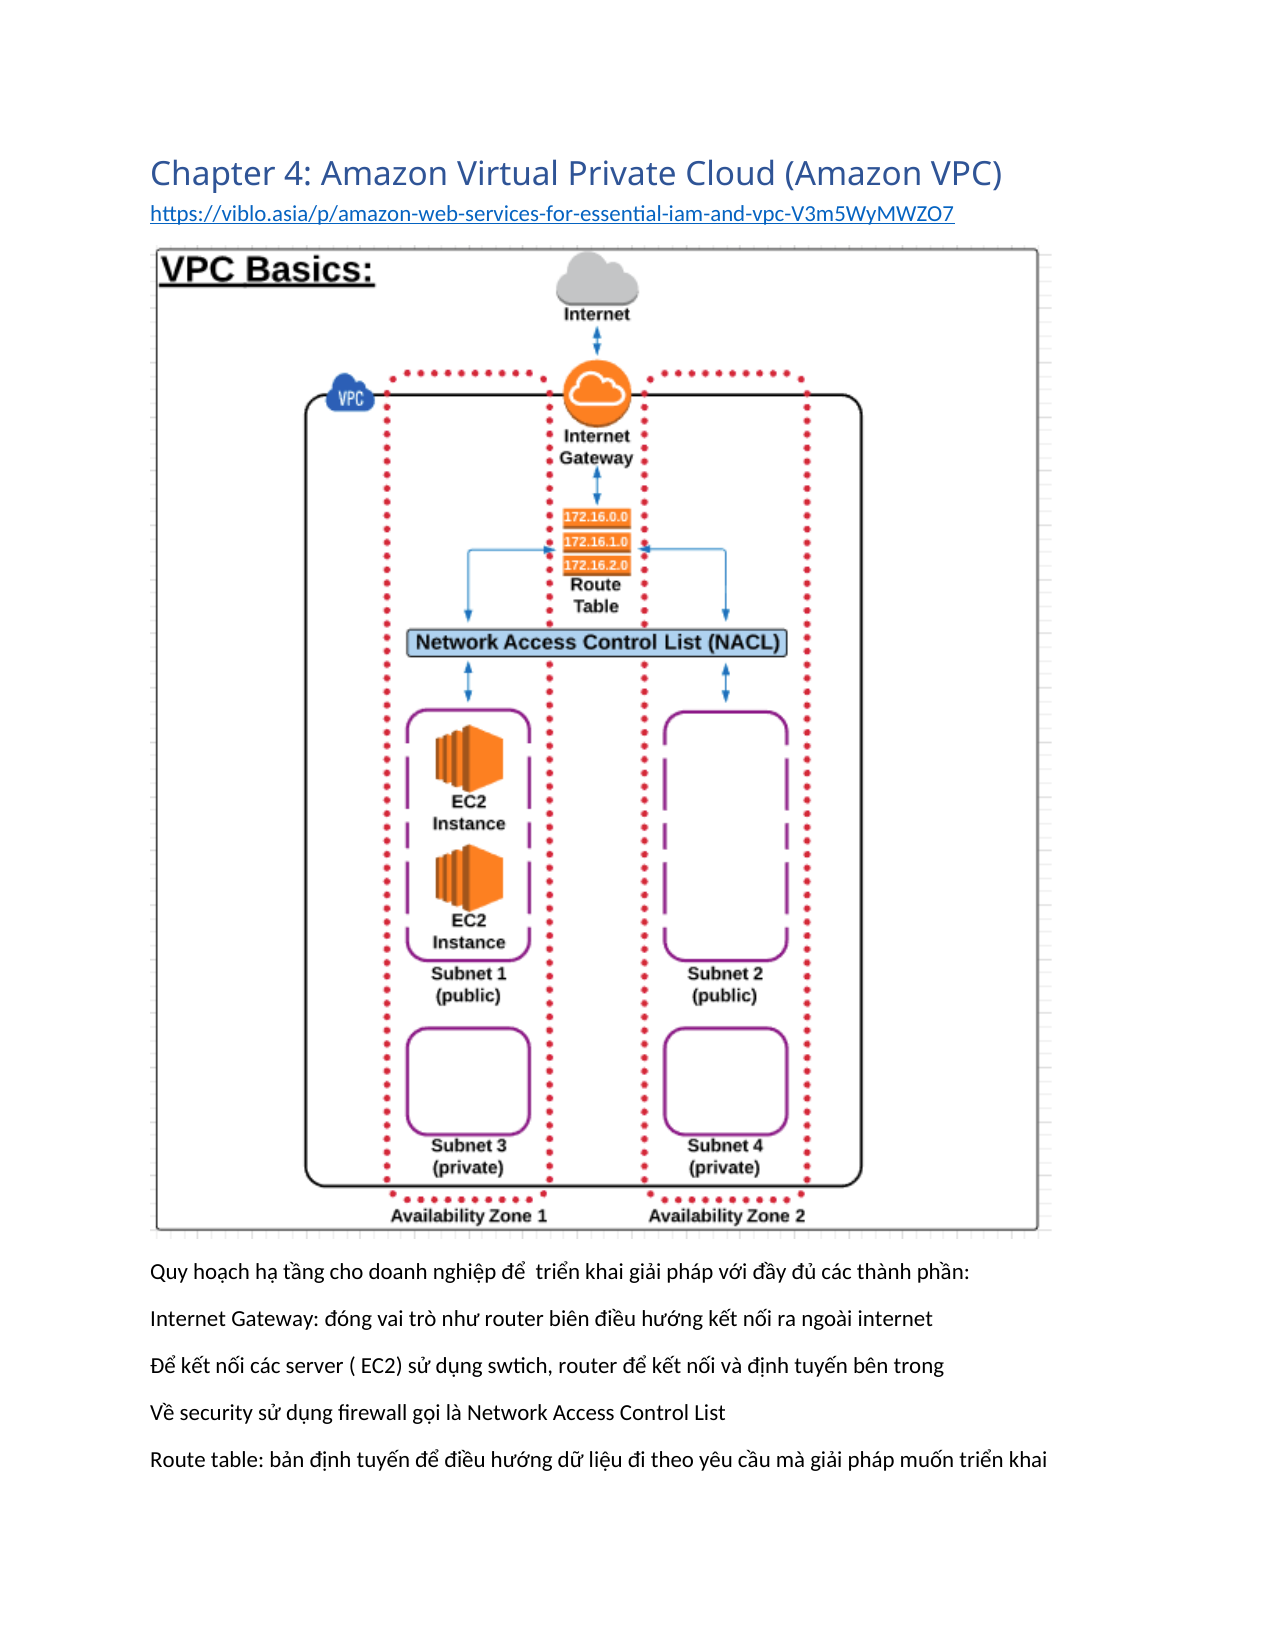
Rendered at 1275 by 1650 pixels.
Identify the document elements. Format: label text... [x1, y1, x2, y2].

picture [150, 245, 1052, 1239]
text Internet Gateway: đóng vai trò như router biên điều hướng kết nối ra ngoài internet [150, 1304, 1125, 1332]
text Để kết nối các server ( EC2) sử dụng swtich, router để kết nối và định tuyến bên trong [150, 1351, 1125, 1379]
text https://viblo.asia/p/amazon-web-services-for-essential-iam-and-vpc-V3m5WyMWZO7 [150, 199, 1125, 227]
text Quy hoạch hạ tầng cho doanh nghiệp để triển khai giải pháp với đầy đủ các thành phần: [150, 1257, 1125, 1286]
text Về security sử dụng firewall gọi là Network Access Control List [150, 1398, 1125, 1426]
text Route table: bản định tuyến để điều hướng dữ liệu đi theo yêu cầu mà giải pháp muốn triển khai [150, 1445, 1125, 1473]
subtitle Chapter 4: Amazon Virtual Private Cloud (Amazon VPC) [150, 150, 1125, 195]
